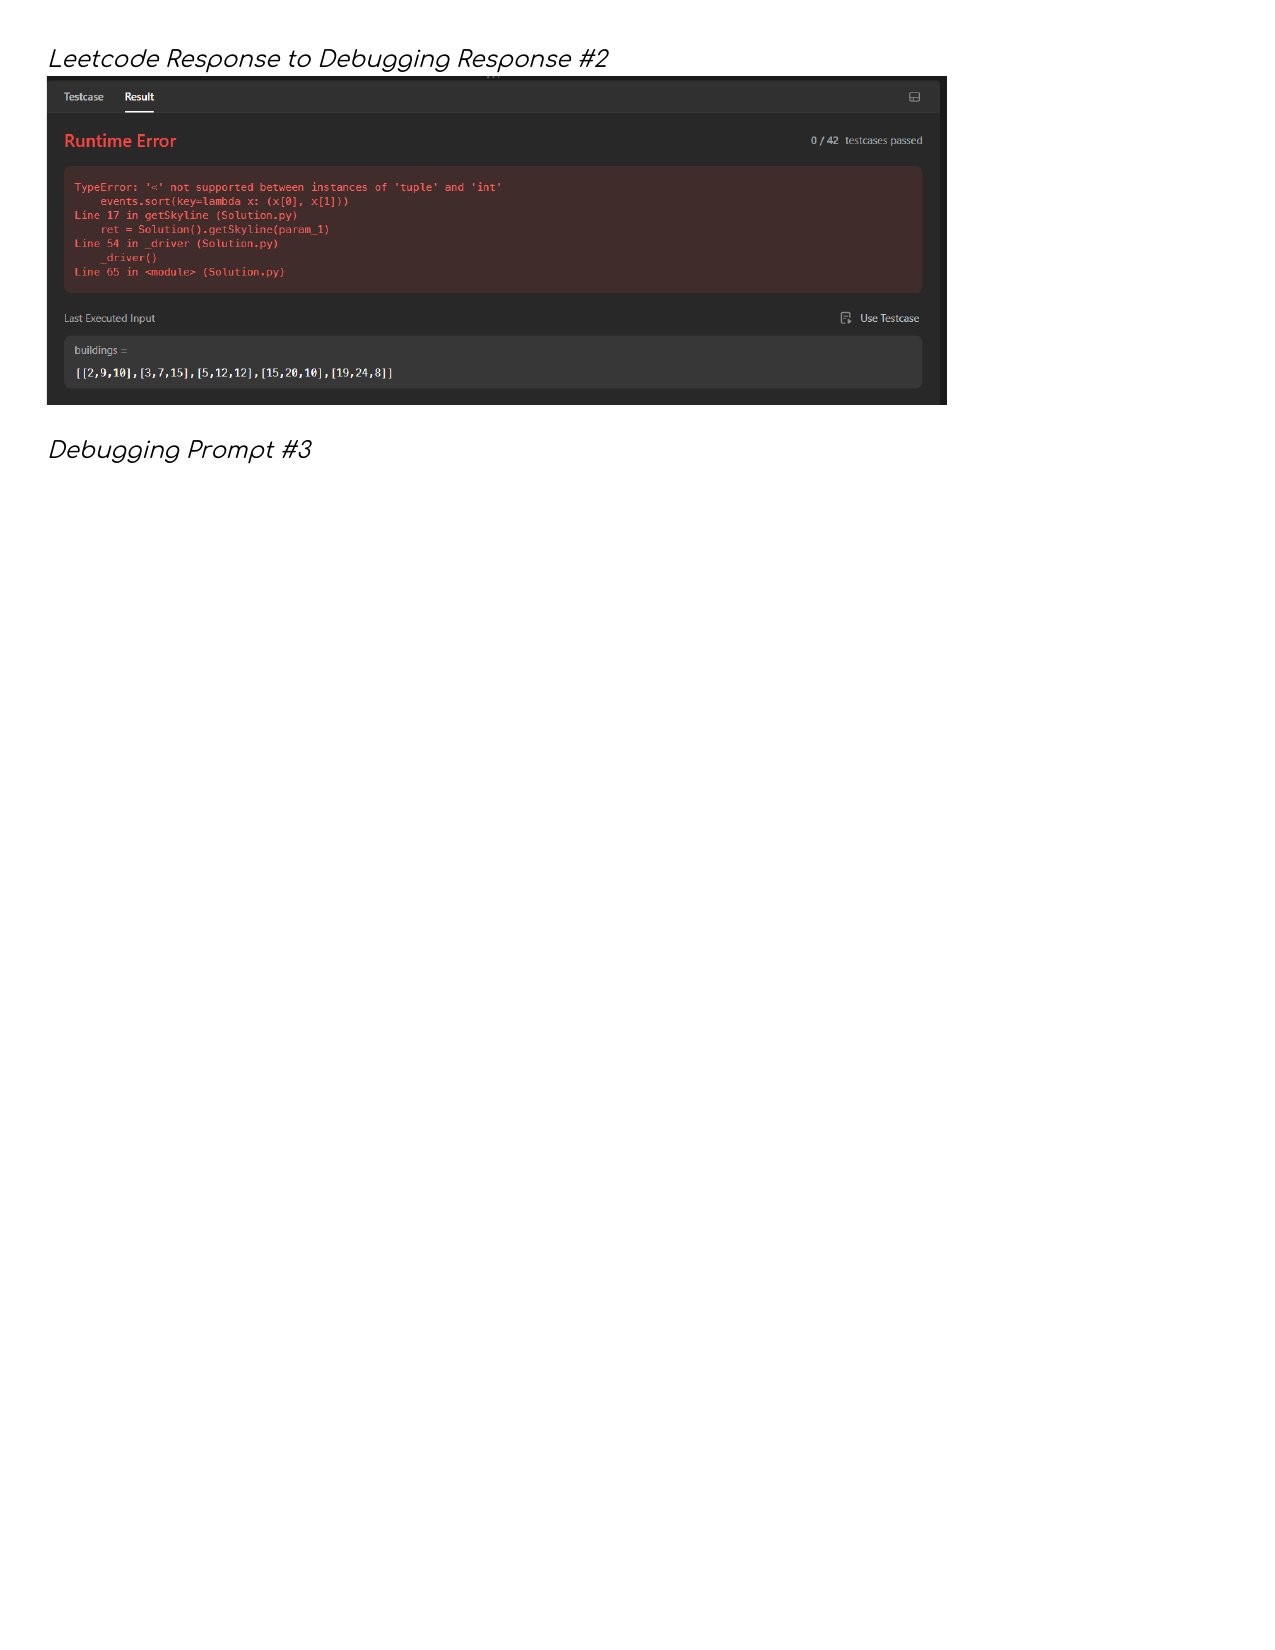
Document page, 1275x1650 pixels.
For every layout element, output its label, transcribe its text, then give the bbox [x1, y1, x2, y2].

picture [46, 76, 947, 405]
subtitle Debugging Prompt #3 [47, 438, 1209, 463]
subtitle Leetcode Response to Debugging Response #2 [47, 47, 1209, 72]
